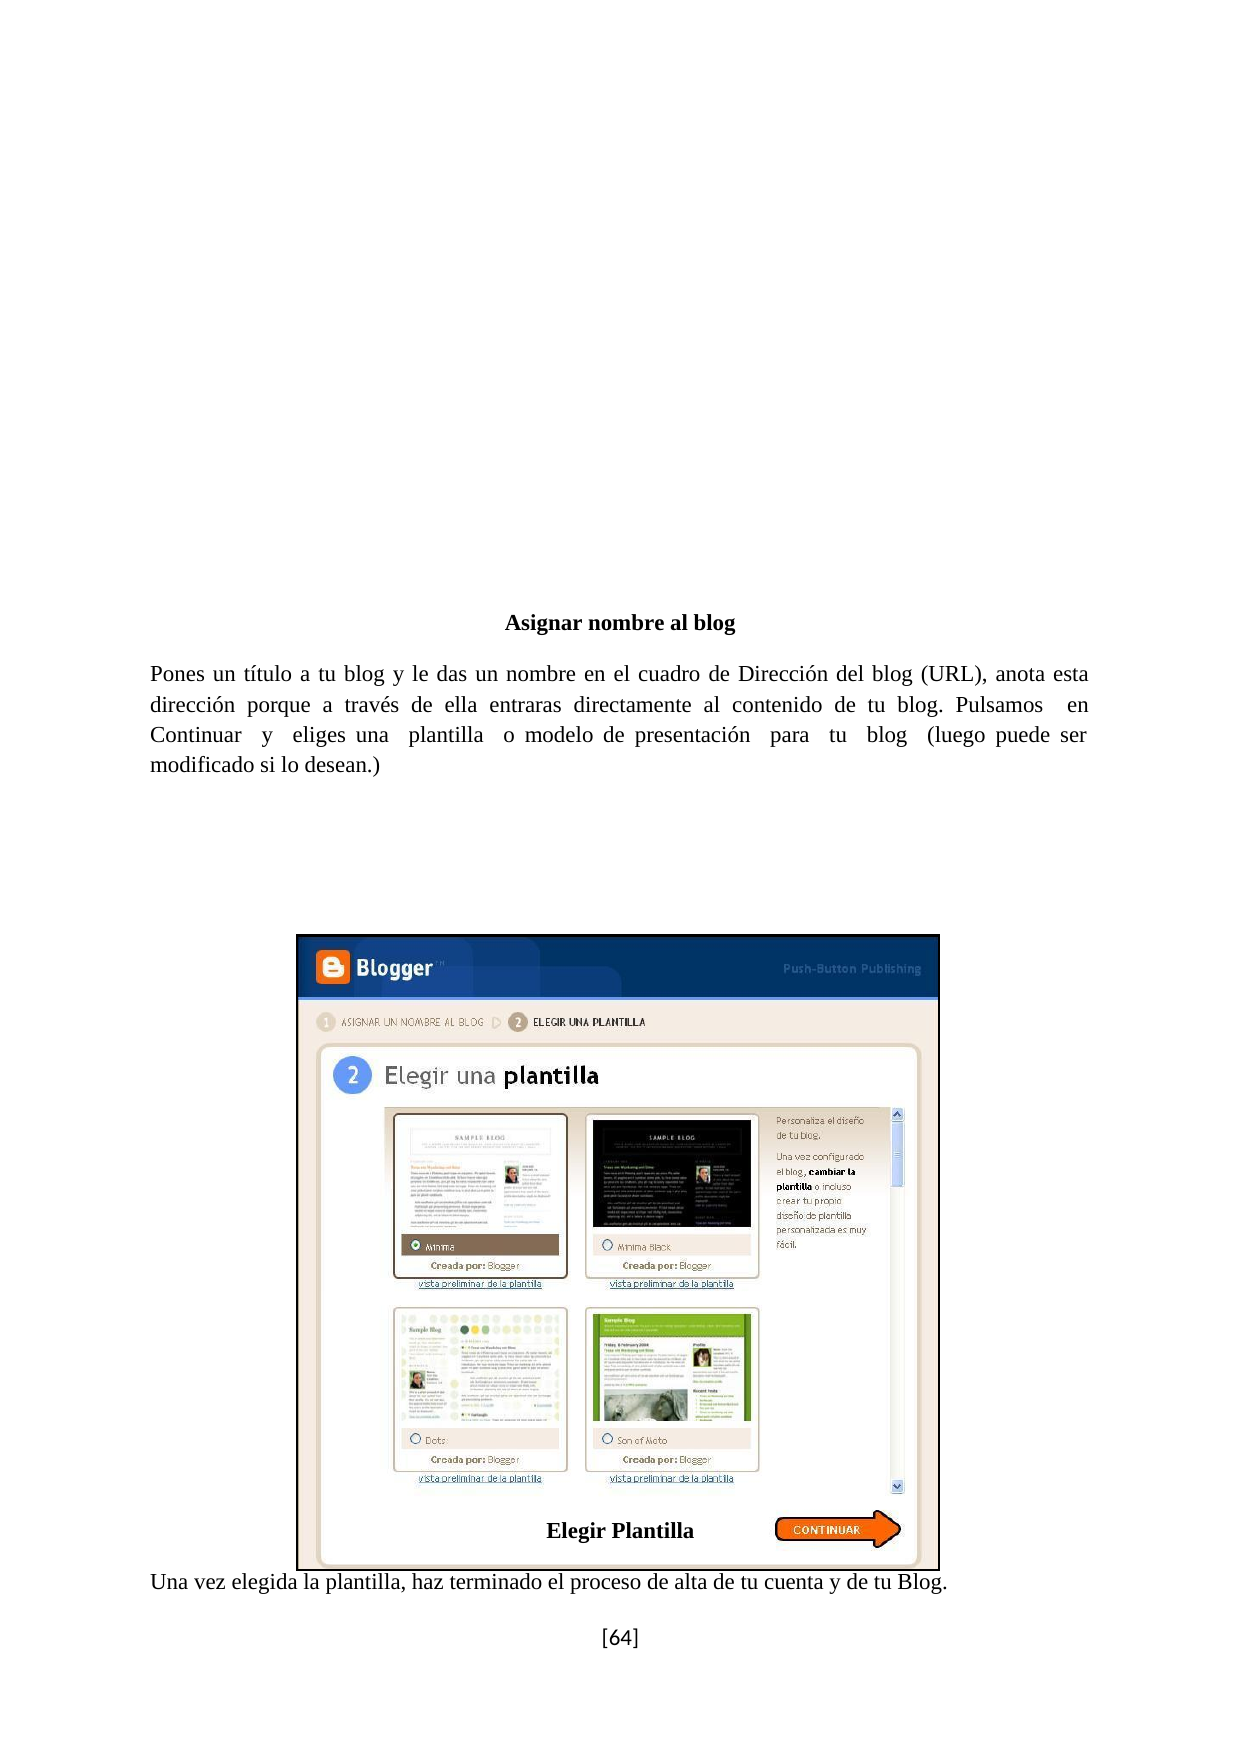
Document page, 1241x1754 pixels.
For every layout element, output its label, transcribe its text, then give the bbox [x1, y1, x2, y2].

picture [298, 1543, 938, 1568]
text Una vez elegida la plantilla, haz terminado el proceso de alta de tu cuenta y de tu Blog. [150, 1568, 1090, 1594]
picture [298, 937, 938, 1517]
text Asignar nombre al blog [150, 609, 1090, 636]
text Elegir Plantilla [150, 1517, 1090, 1543]
text Pones un título a tu blog y le das un nombre en el cuadro de Dirección del blog (URL), anota esta dirección porque a través de ella entraras directamente al contenido de tu blog. Pulsamos en Continuar y eliges una plantilla o modelo de presentación para tu blog (luego puede ser modificado si lo desean.) [150, 660, 1090, 777]
